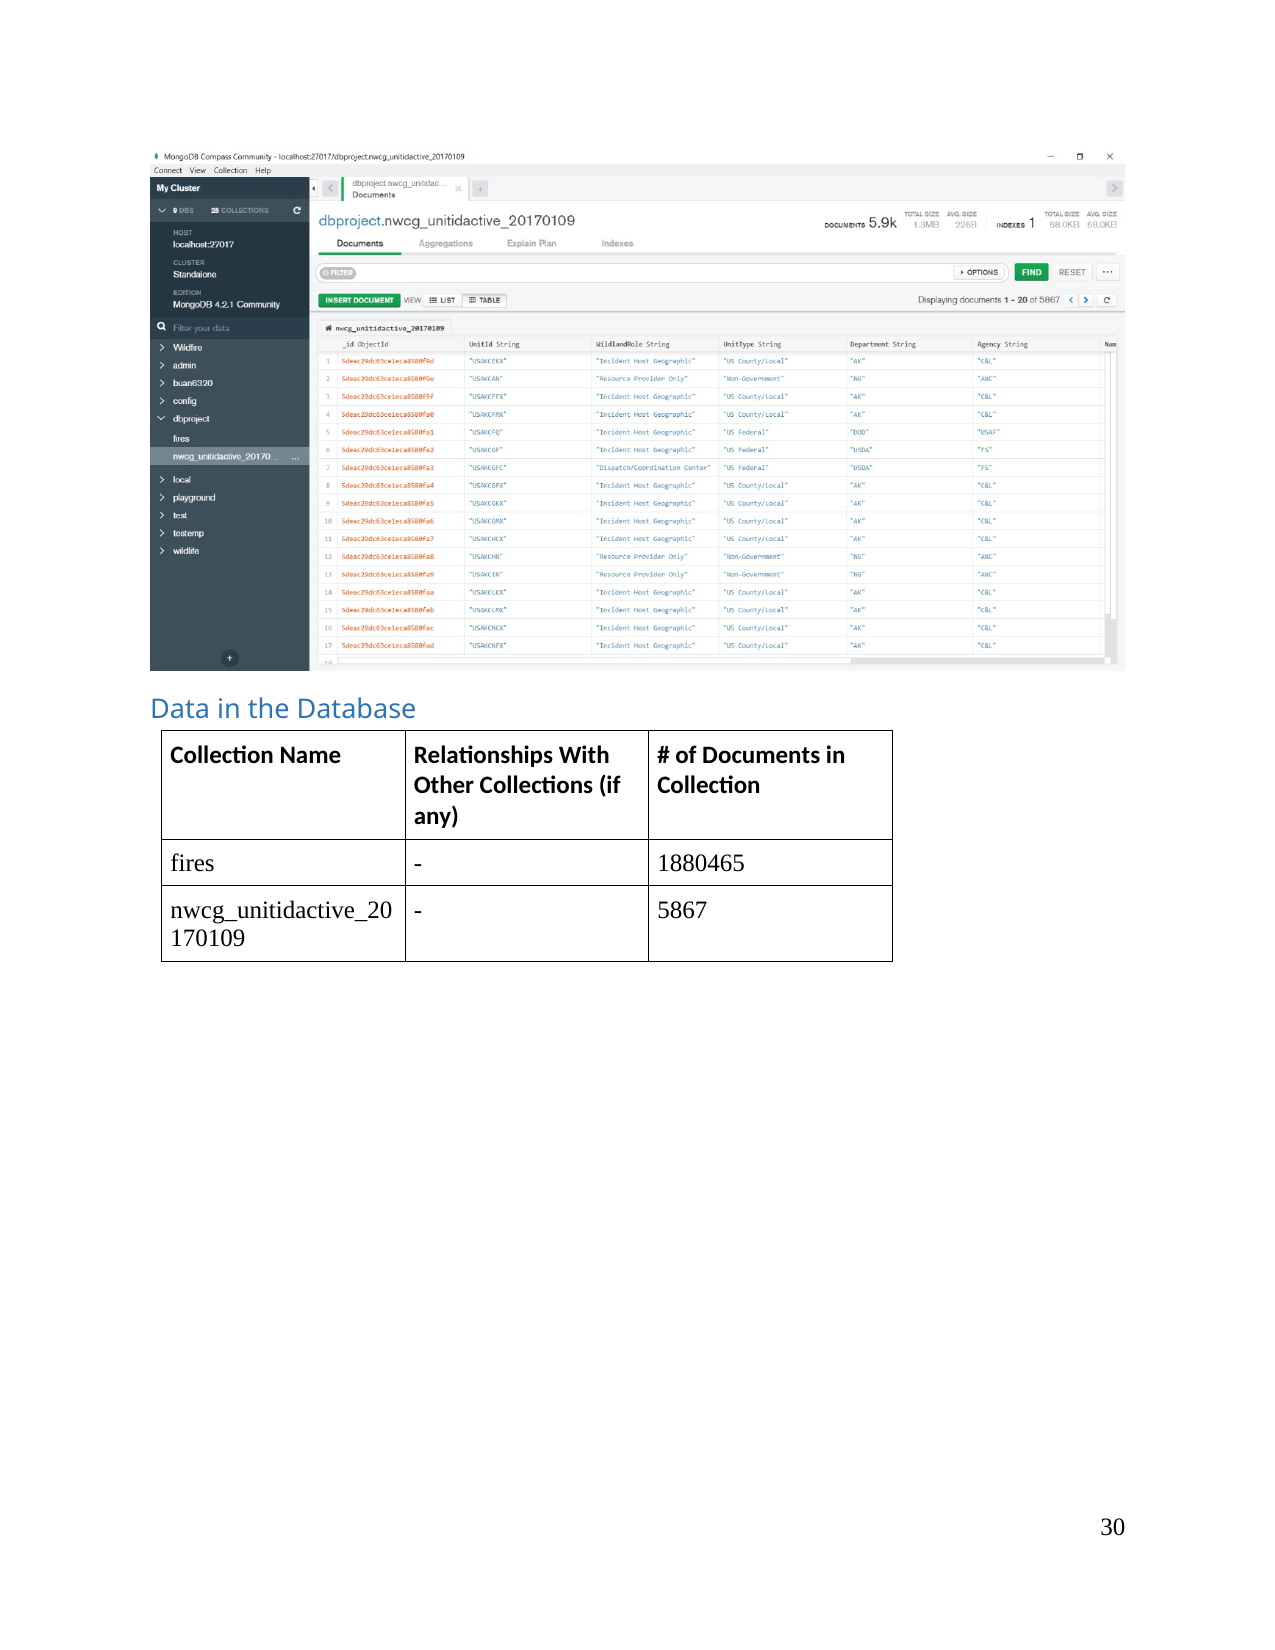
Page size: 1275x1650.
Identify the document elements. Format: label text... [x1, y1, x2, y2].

table_header Collection Name [162, 731, 405, 839]
table_cell nwcg_unitidactive_20170109 [162, 886, 405, 961]
picture [150, 150, 1125, 671]
table_cell 5867 [649, 886, 892, 961]
subtitle Data in the Database [150, 690, 1125, 727]
table_cell fires [162, 840, 405, 885]
table_cell - [406, 886, 648, 961]
table_cell 1880465 [649, 840, 892, 885]
table_header # of Documents in Collection [649, 731, 892, 839]
table_cell - [406, 840, 648, 885]
table_header Relationships With Other Collections (if any) [406, 731, 648, 839]
